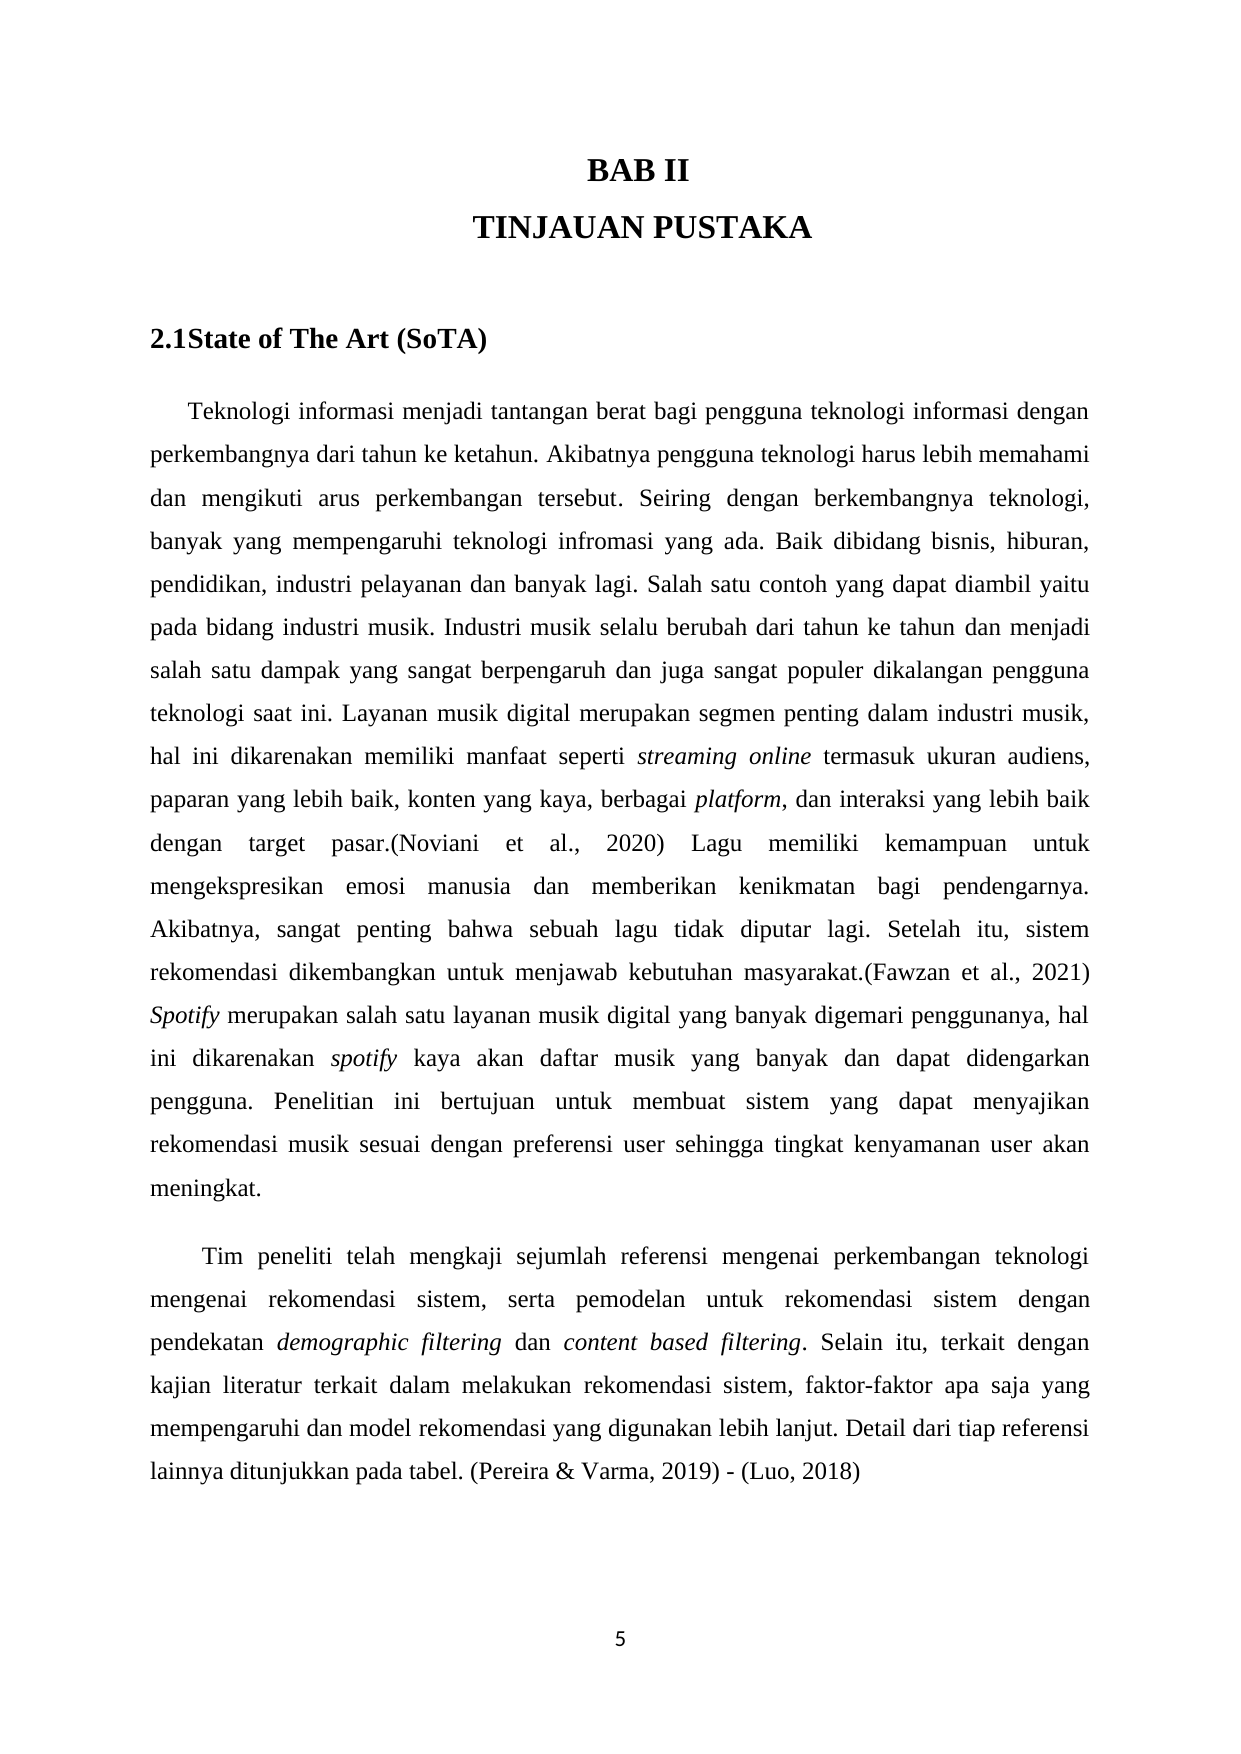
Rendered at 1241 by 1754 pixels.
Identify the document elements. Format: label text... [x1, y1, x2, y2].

text Tim peneliti telah mengkaji sejumlah referensi mengenai perkembangan teknologi mengenai rekomendasi sistem, serta pemodelan untuk rekomendasi sistem dengan pendekatan demographic filtering dan content based filtering. Selain itu, terkait dengan kajian literatur terkait dalam melakukan rekomendasi sistem, faktor-faktor apa saja yang mempengaruhi dan model rekomendasi yang digunakan lebih lanjut. Detail dari tiap referensi lainnya ditunjukkan pada tabel. - [150, 1241, 1090, 1485]
subtitle BAB II TINJAUAN PUSTAKA [157, 150, 1090, 246]
text Teknologi informasi menjadi tantangan berat bagi pengguna teknologi informasi dengan perkembangnya dari tahun ke ketahun. Akibatnya pengguna teknologi harus lebih memahami dan mengikuti arus perkembangan tersebut. Seiring dengan berkembangnya teknologi, banyak yang mempengaruhi teknologi infromasi yang ada. Baik dibidang bisnis, hiburan, pendidikan, industri pelayanan dan banyak lagi. Salah satu contoh yang dapat diambil yaitu pada bidang industri musik. Industri musik selalu berubah dari tahun ke tahun dan menjadi salah satu dampak yang sangat berpengaruh dan juga sangat populer dikalangan pengguna teknologi saat ini. Layanan musik digital merupakan segmen penting dalam industri musik, hal ini dikarenakan memiliki manfaat seperti streaming online termasuk ukuran audiens, paparan yang lebih baik, konten yang kaya, berbagai platform, dan interaksi yang lebih baik dengan target pasar. Lagu memiliki kemampuan untuk mengekspresikan emosi manusia dan memberikan kenikmatan bagi pendengarnya. Akibatnya, sangat penting bahwa sebuah lagu tidak diputar lagi. Setelah itu, sistem rekomendasi dikembangkan untuk menjawab kebutuhan masyarakat. Spotify merupakan salah satu layanan musik digital yang banyak digemari penggunanya, hal ini dikarenakan spotify kaya akan daftar musik yang banyak dan dapat didengarkan pengguna. Penelitian ini bertujuan untuk membuat sistem yang dapat menyajikan rekomendasi musik sesuai dengan preferensi user sehingga tingkat kenyamanan user akan meningkat. [150, 396, 1090, 1201]
subtitle State of The Art (SoTA) [150, 321, 1090, 355]
